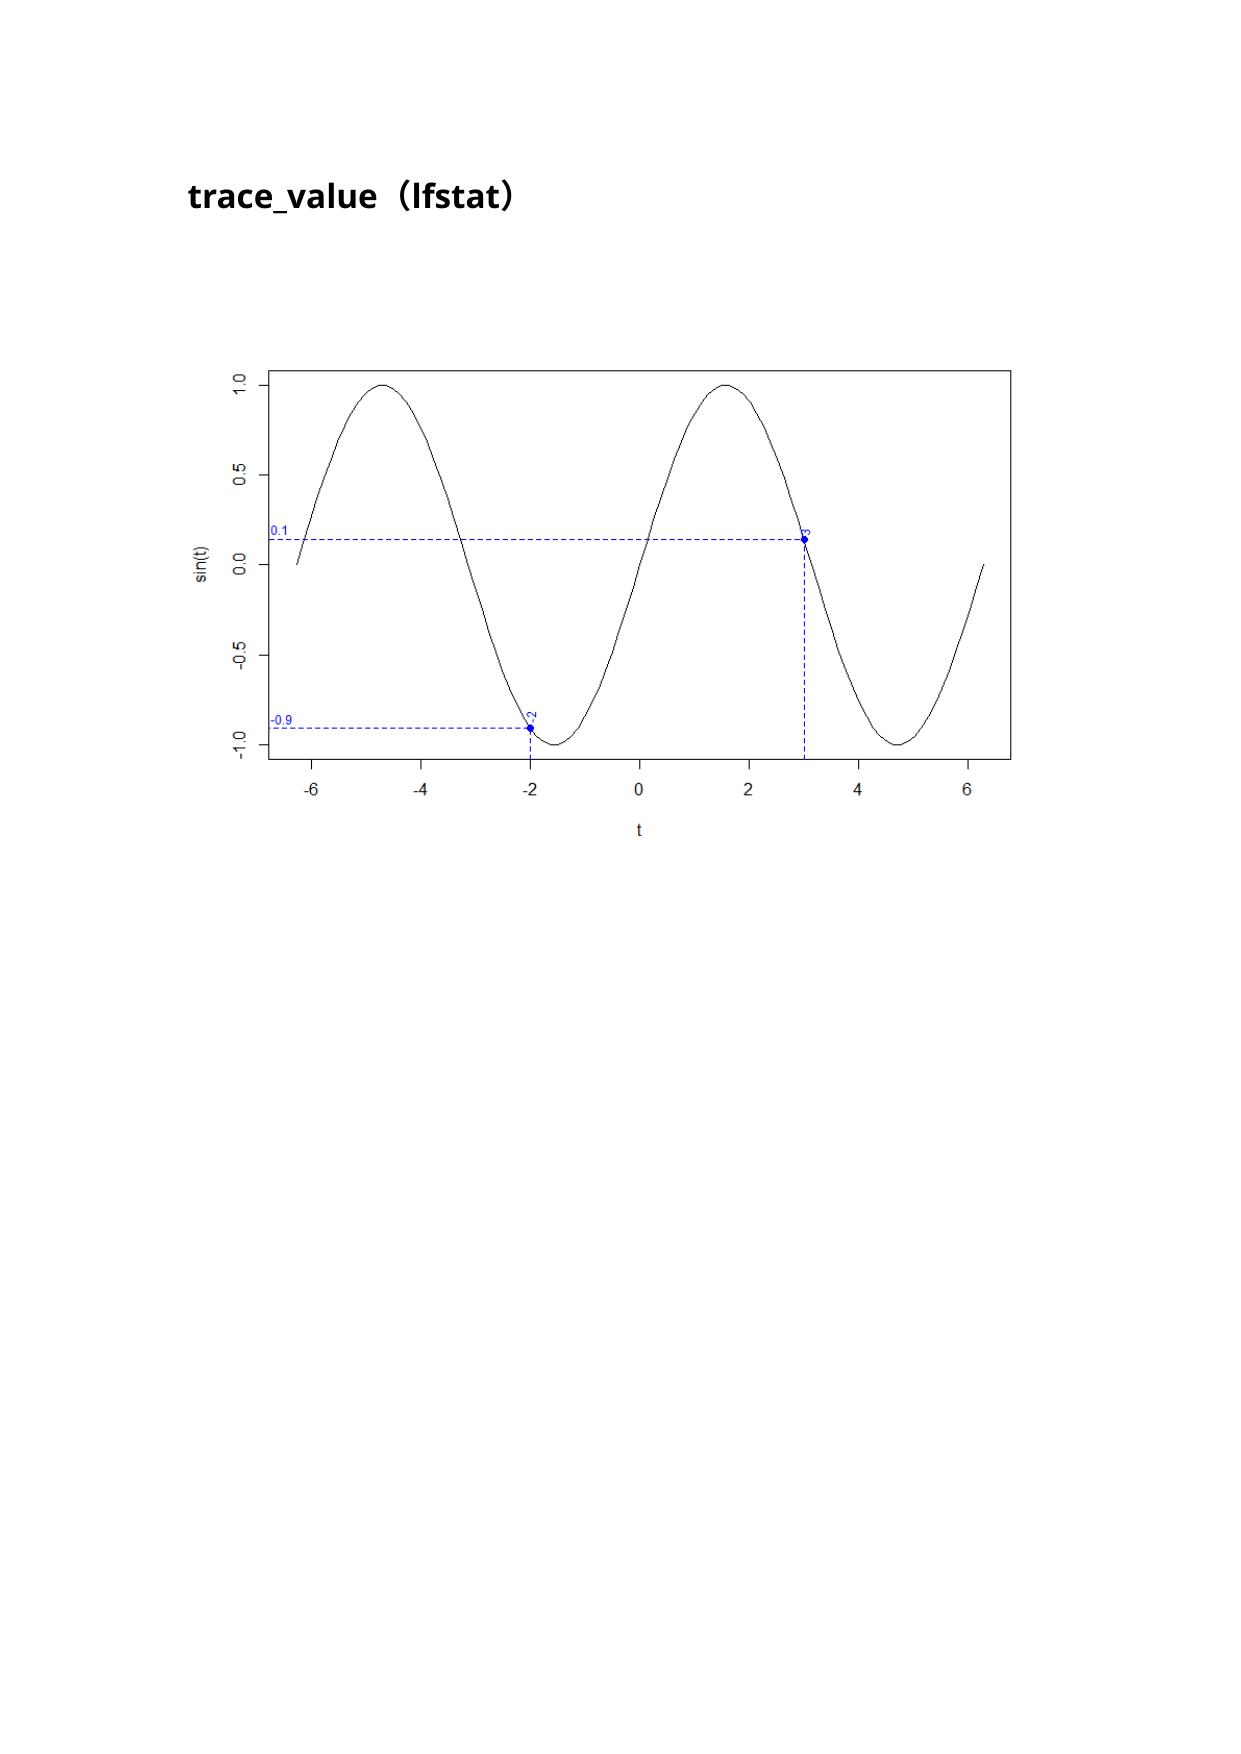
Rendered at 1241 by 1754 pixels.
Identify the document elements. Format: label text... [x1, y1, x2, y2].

subtitle trace_value（lfstat） [187, 162, 1053, 227]
picture [187, 289, 1053, 861]
